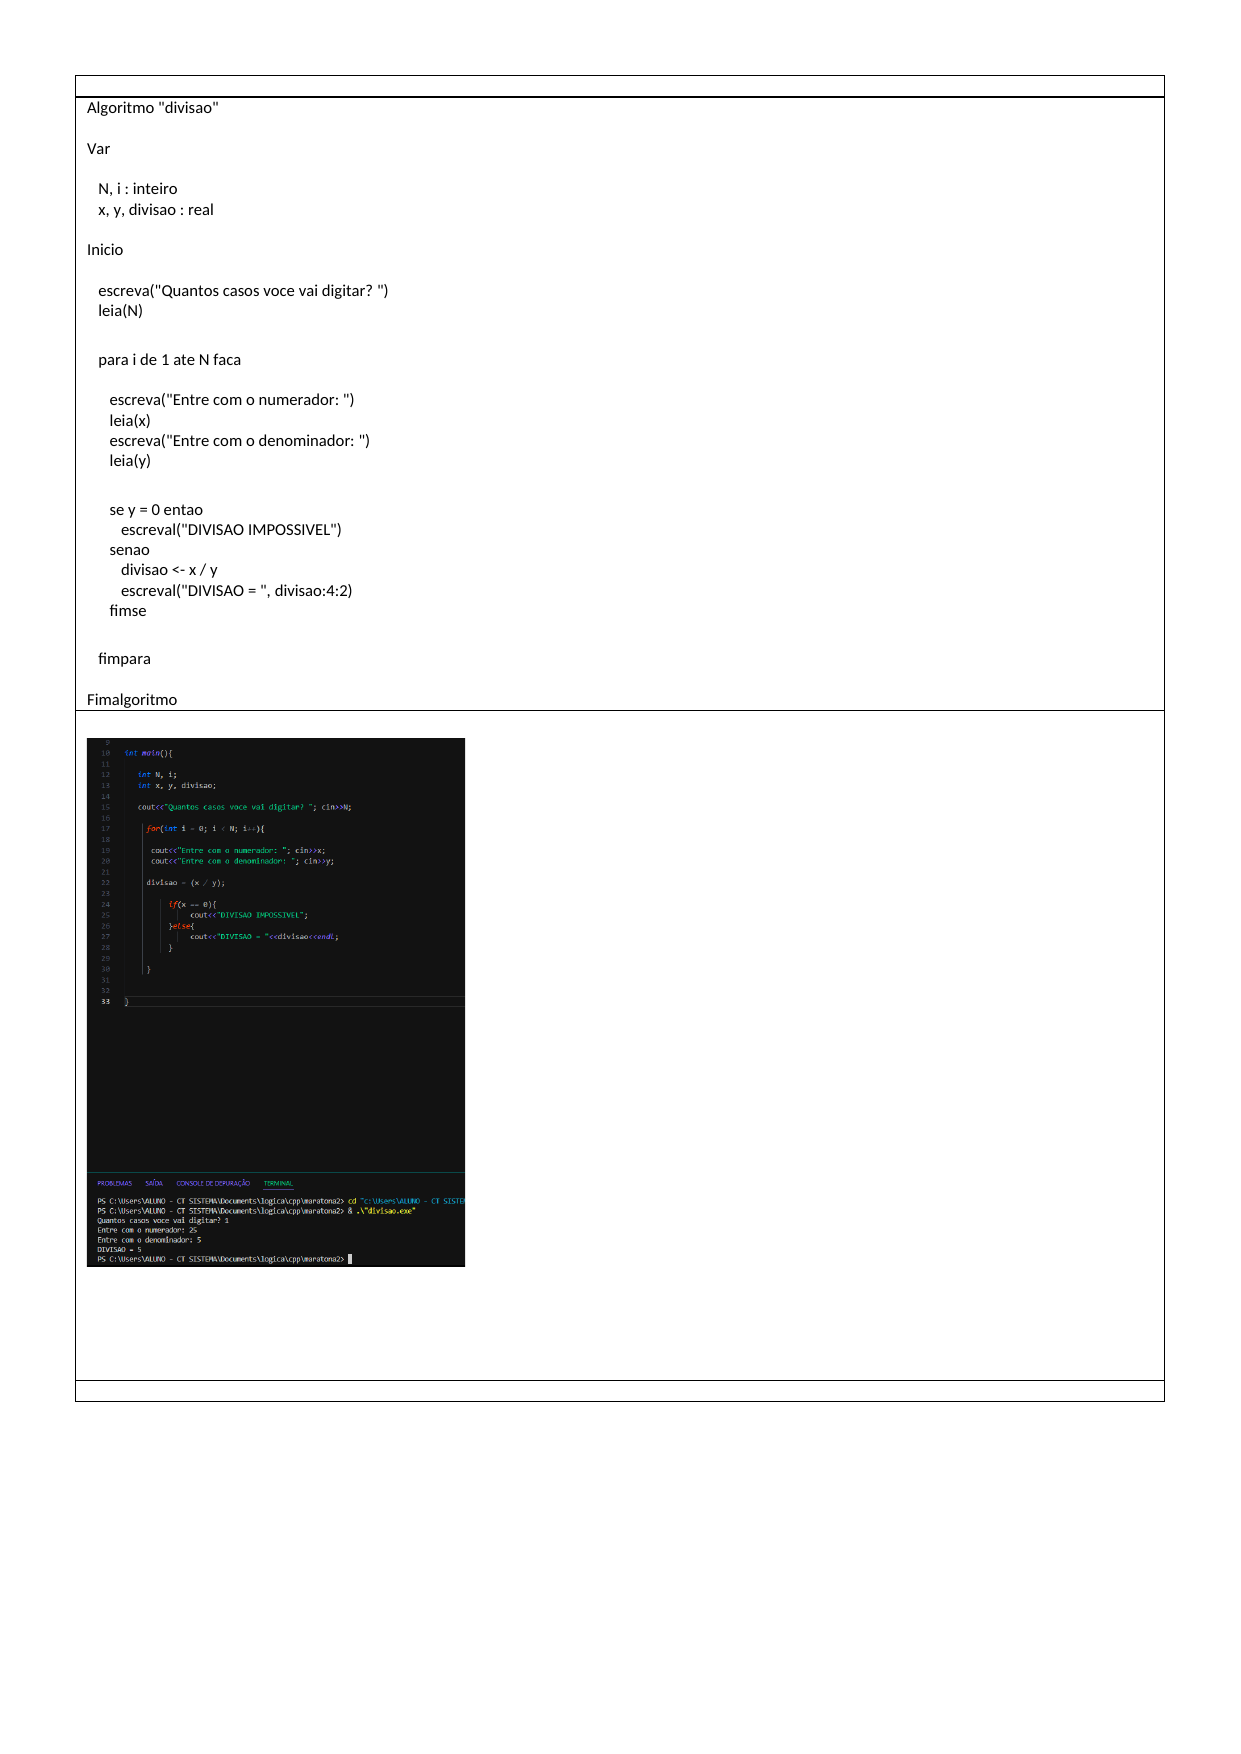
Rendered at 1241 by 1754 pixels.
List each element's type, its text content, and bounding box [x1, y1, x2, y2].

table_cell [76, 1381, 1164, 1401]
picture [86, 738, 465, 1267]
table_header [76, 76, 1164, 96]
table_cell [76, 711, 1164, 1379]
table_cell Algoritmo "divisao" Var N, i : inteiro x, y, divisao : real Inicio escreva("Quantos casos voce vai digitar? ") leia(N) para i de 1 ate N faca escreva("Entre com o numerador: ") leia(x) escreva("Entre com o denominador: ") leia(y) se y = 0 entao escreval("DIVISAO IMPOSSIVEL") senao divisao <- x / y escreval("DIVISAO = ", divisao:4:2) fimse fimpara Fimalgoritmo [76, 98, 1164, 709]
